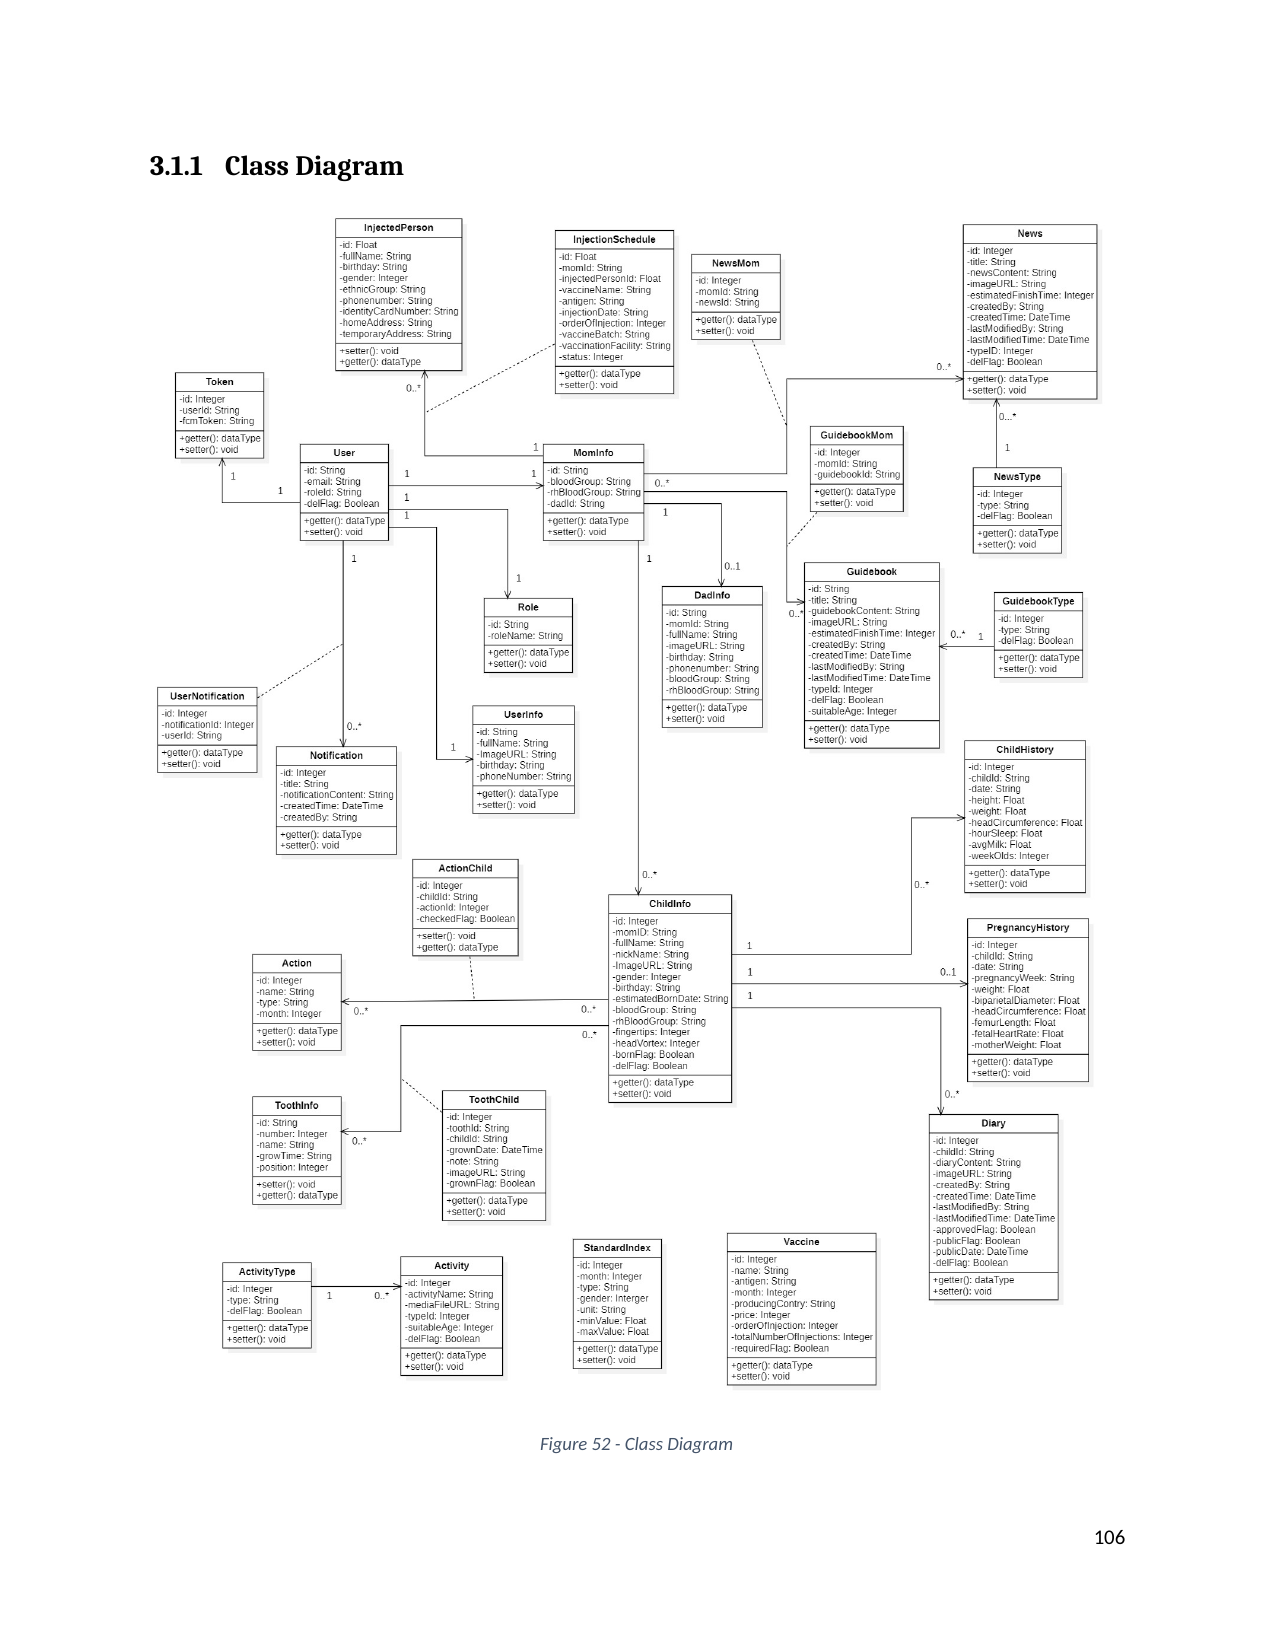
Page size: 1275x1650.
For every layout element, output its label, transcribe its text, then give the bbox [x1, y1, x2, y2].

text Figure 52 - Class Diagram [150, 1432, 1125, 1455]
subtitle 3.1.1 Class Diagram [150, 150, 1125, 182]
picture [150, 211, 1125, 1414]
